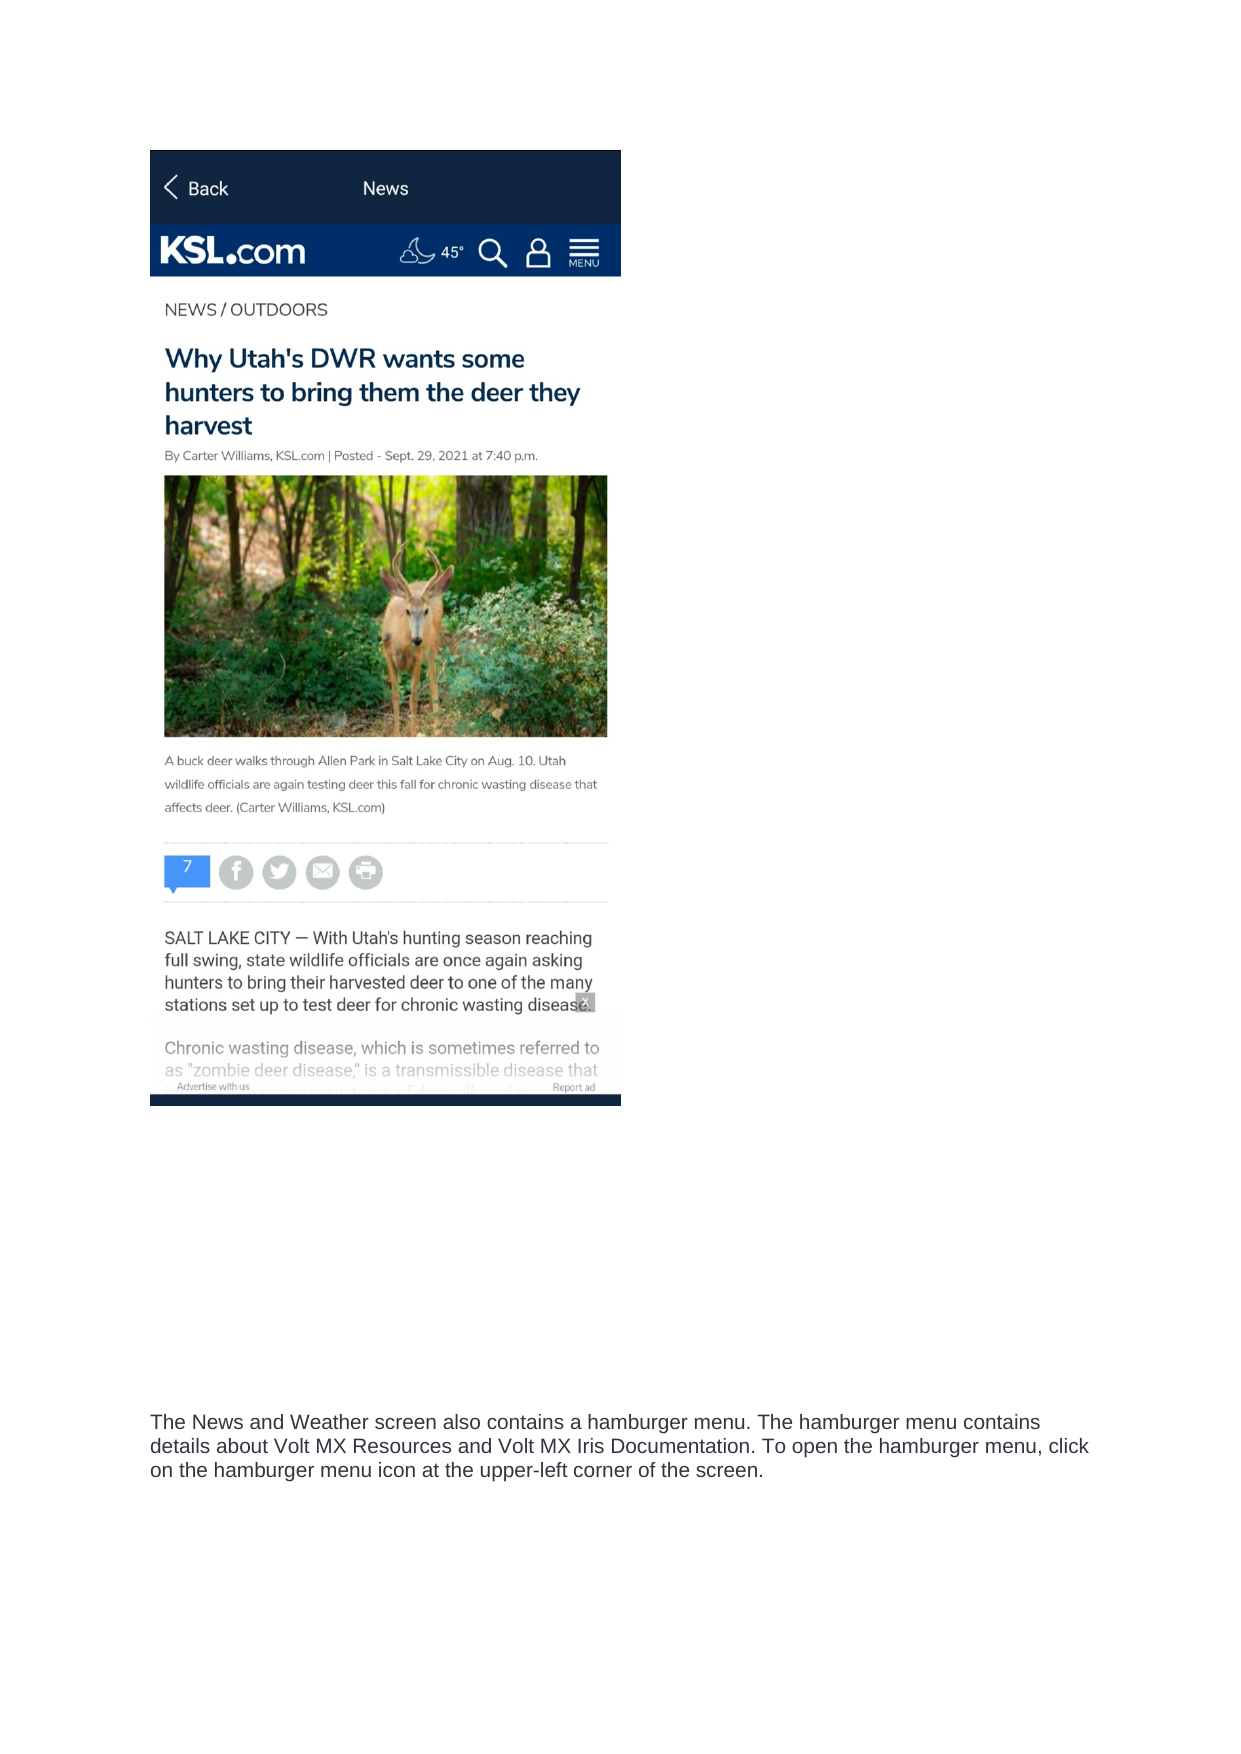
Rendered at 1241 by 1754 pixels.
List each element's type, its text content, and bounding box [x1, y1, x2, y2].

text The News and Weather screen also contains a hamburger menu. The hamburger menu contains details about Volt MX Resources and Volt MX Iris Documentation. To open the hamburger menu, click on the hamburger menu icon at the upper-left corner of the screen. [150, 1410, 1090, 1482]
picture [150, 150, 621, 1106]
